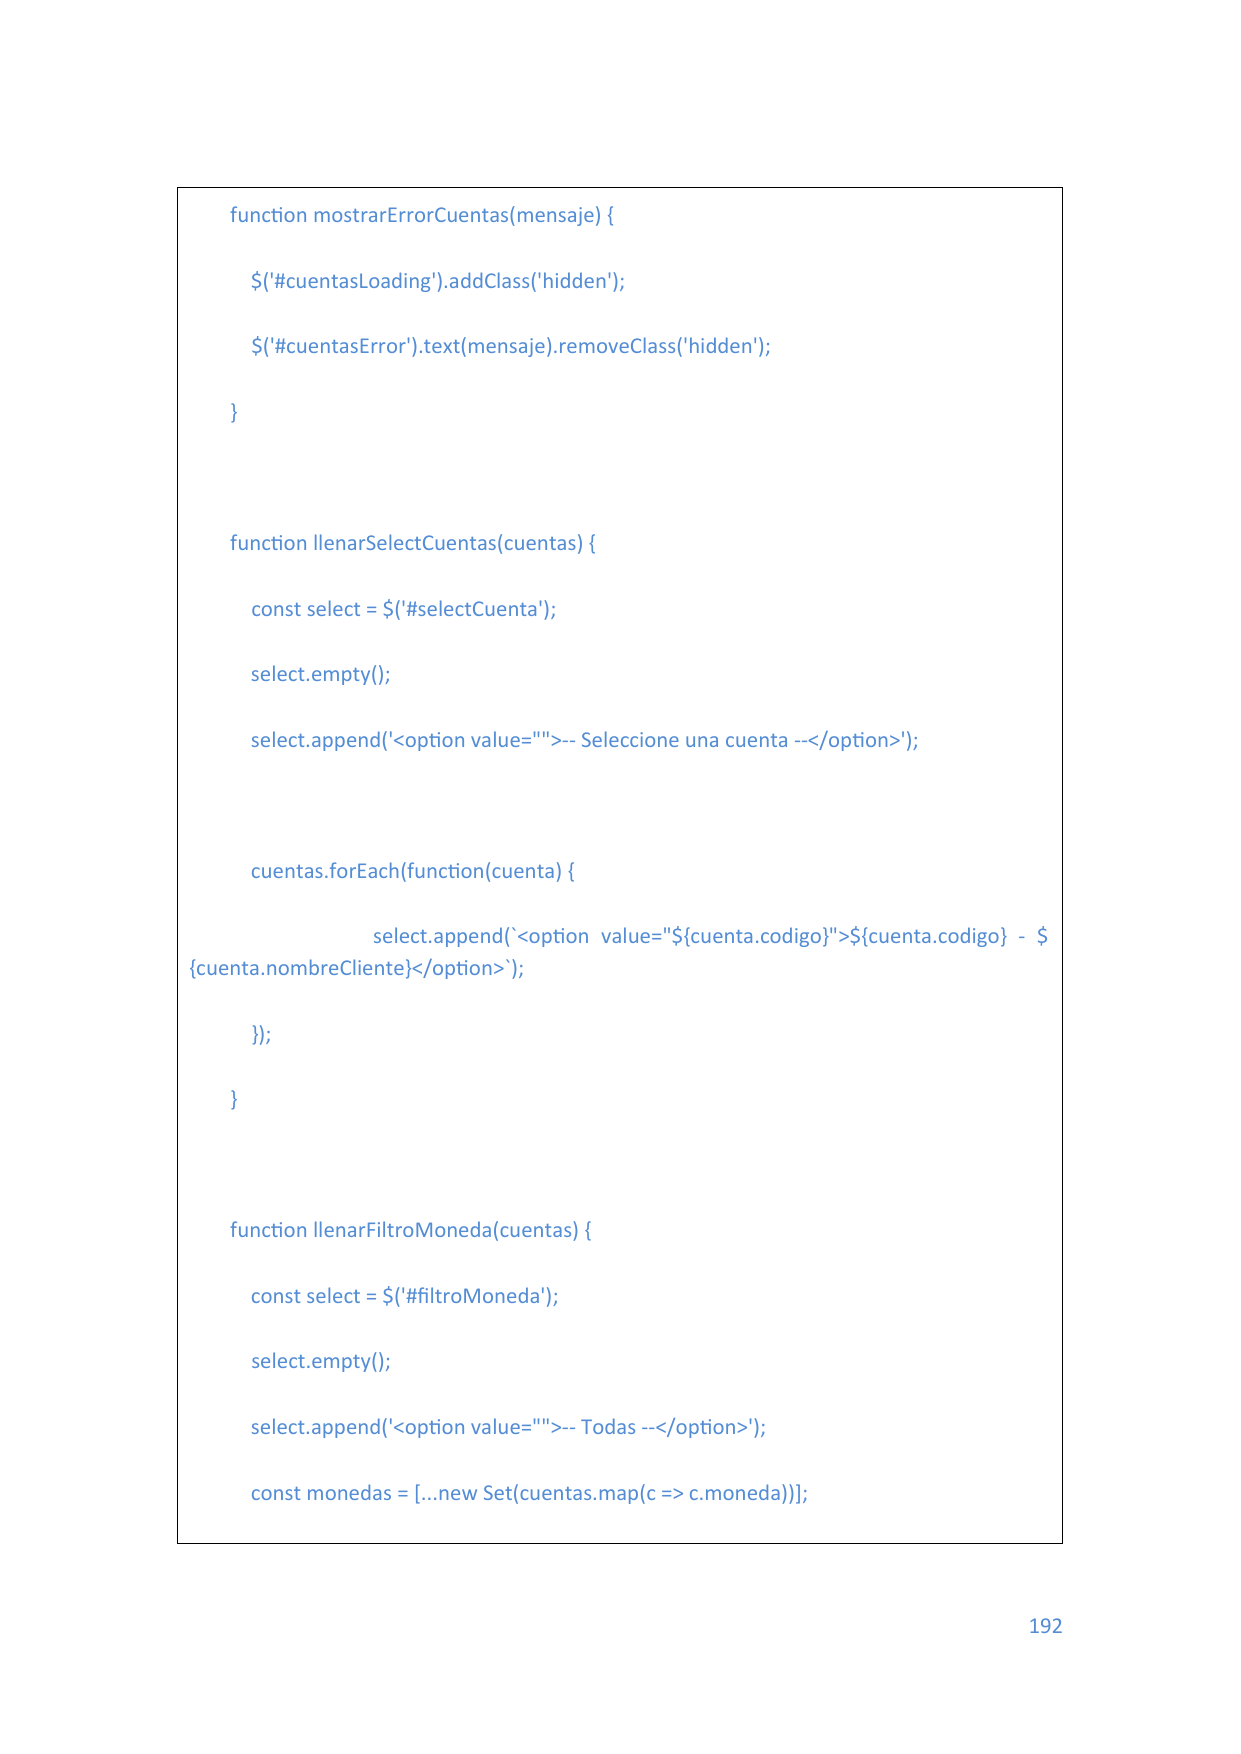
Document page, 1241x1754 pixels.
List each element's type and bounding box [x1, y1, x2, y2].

table_header [178, 188, 1062, 1543]
